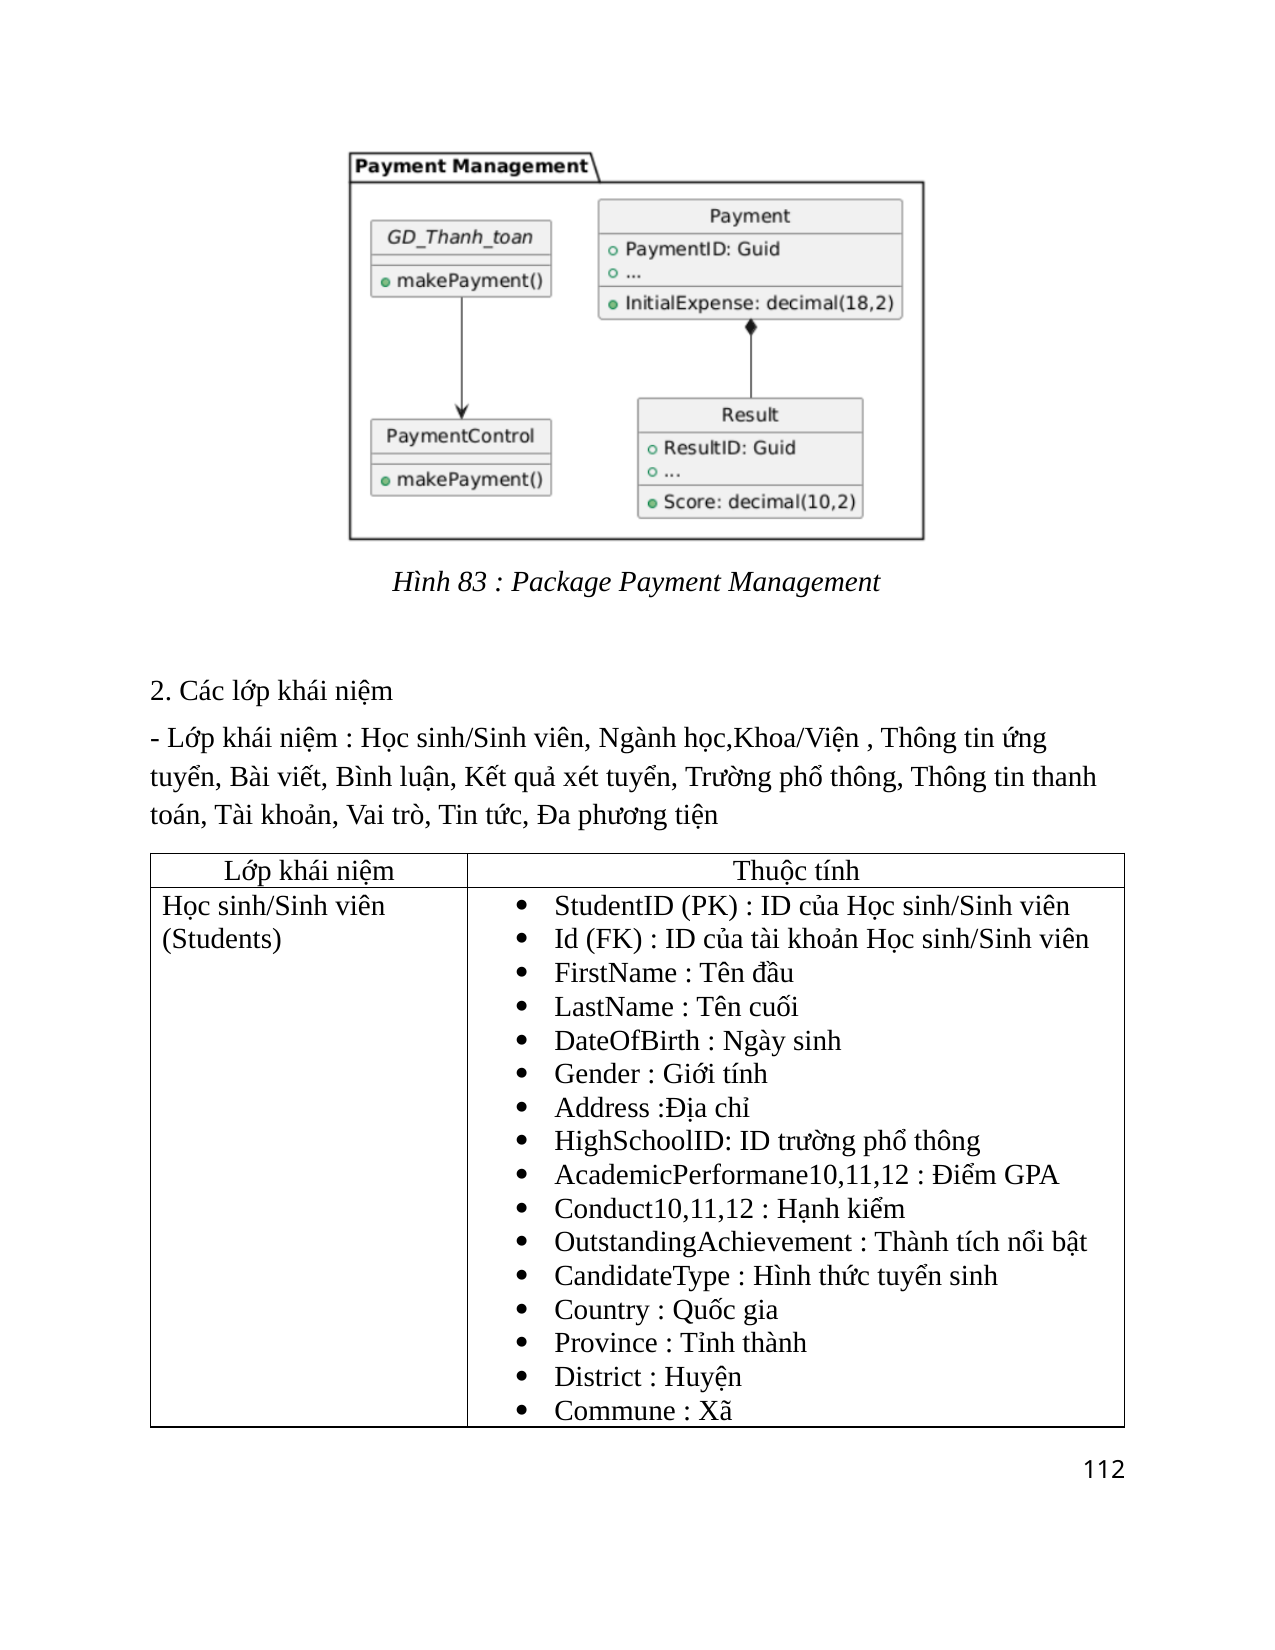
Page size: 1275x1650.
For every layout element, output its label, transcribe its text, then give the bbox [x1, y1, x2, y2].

text - Lớp khái niệm : Học sinh/Sinh viên, Ngành học,Khoa/Viện , Thông tin ứng tuyển, Bài viết, Bình luận, Kết quả xét tuyển, Trường phổ thông, Thông tin thanh toán, Tài khoản, Vai trò, Tin tức, Đa phương tiện [150, 720, 1125, 831]
text Hình 83 : Package Payment Management [150, 564, 1125, 597]
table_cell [151, 888, 467, 1426]
table_header Lớp khái niệm [151, 854, 467, 887]
table_header Thuộc tính [468, 854, 1124, 887]
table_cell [468, 888, 1124, 1426]
picture [343, 150, 932, 543]
subtitle 2. Các lớp khái niệm [150, 673, 1125, 707]
